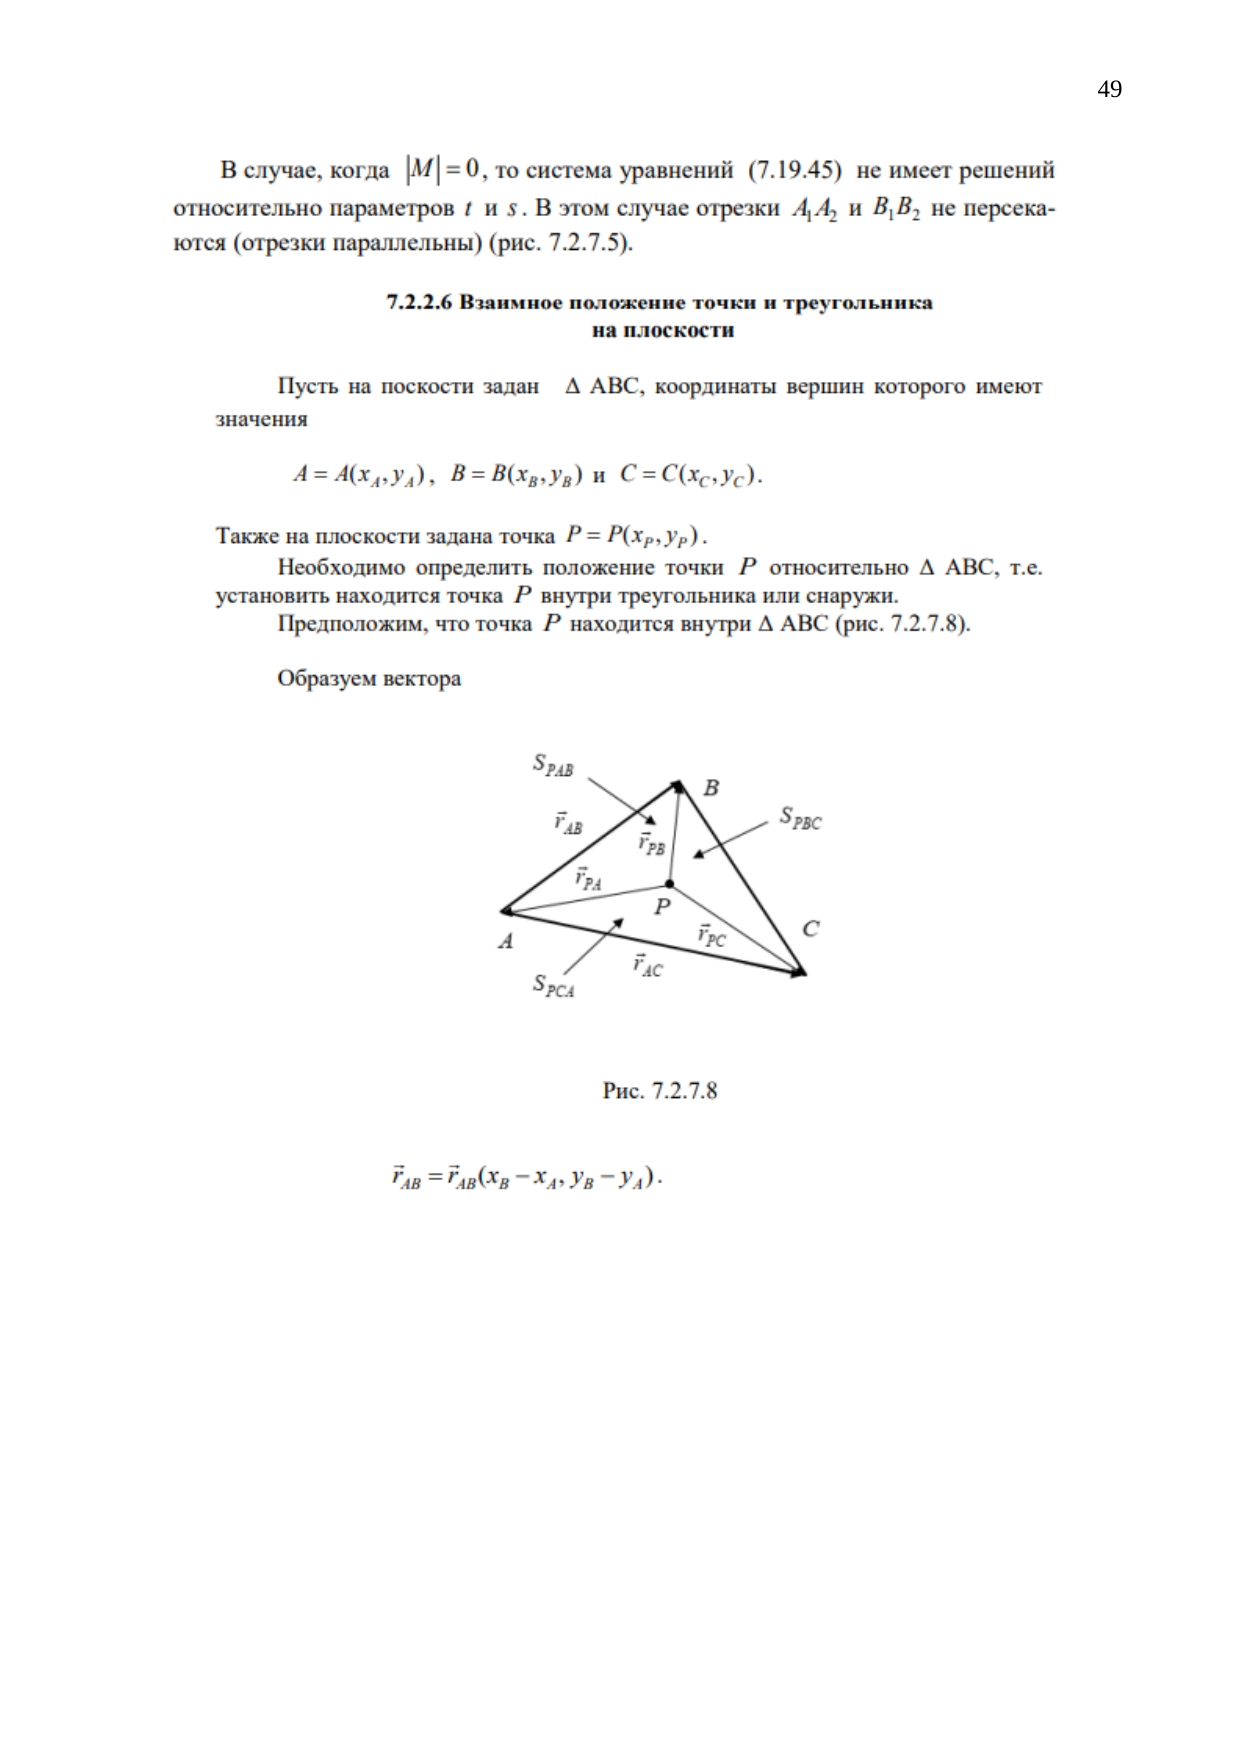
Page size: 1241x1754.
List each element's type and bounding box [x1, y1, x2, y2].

picture [147, 131, 1111, 1194]
